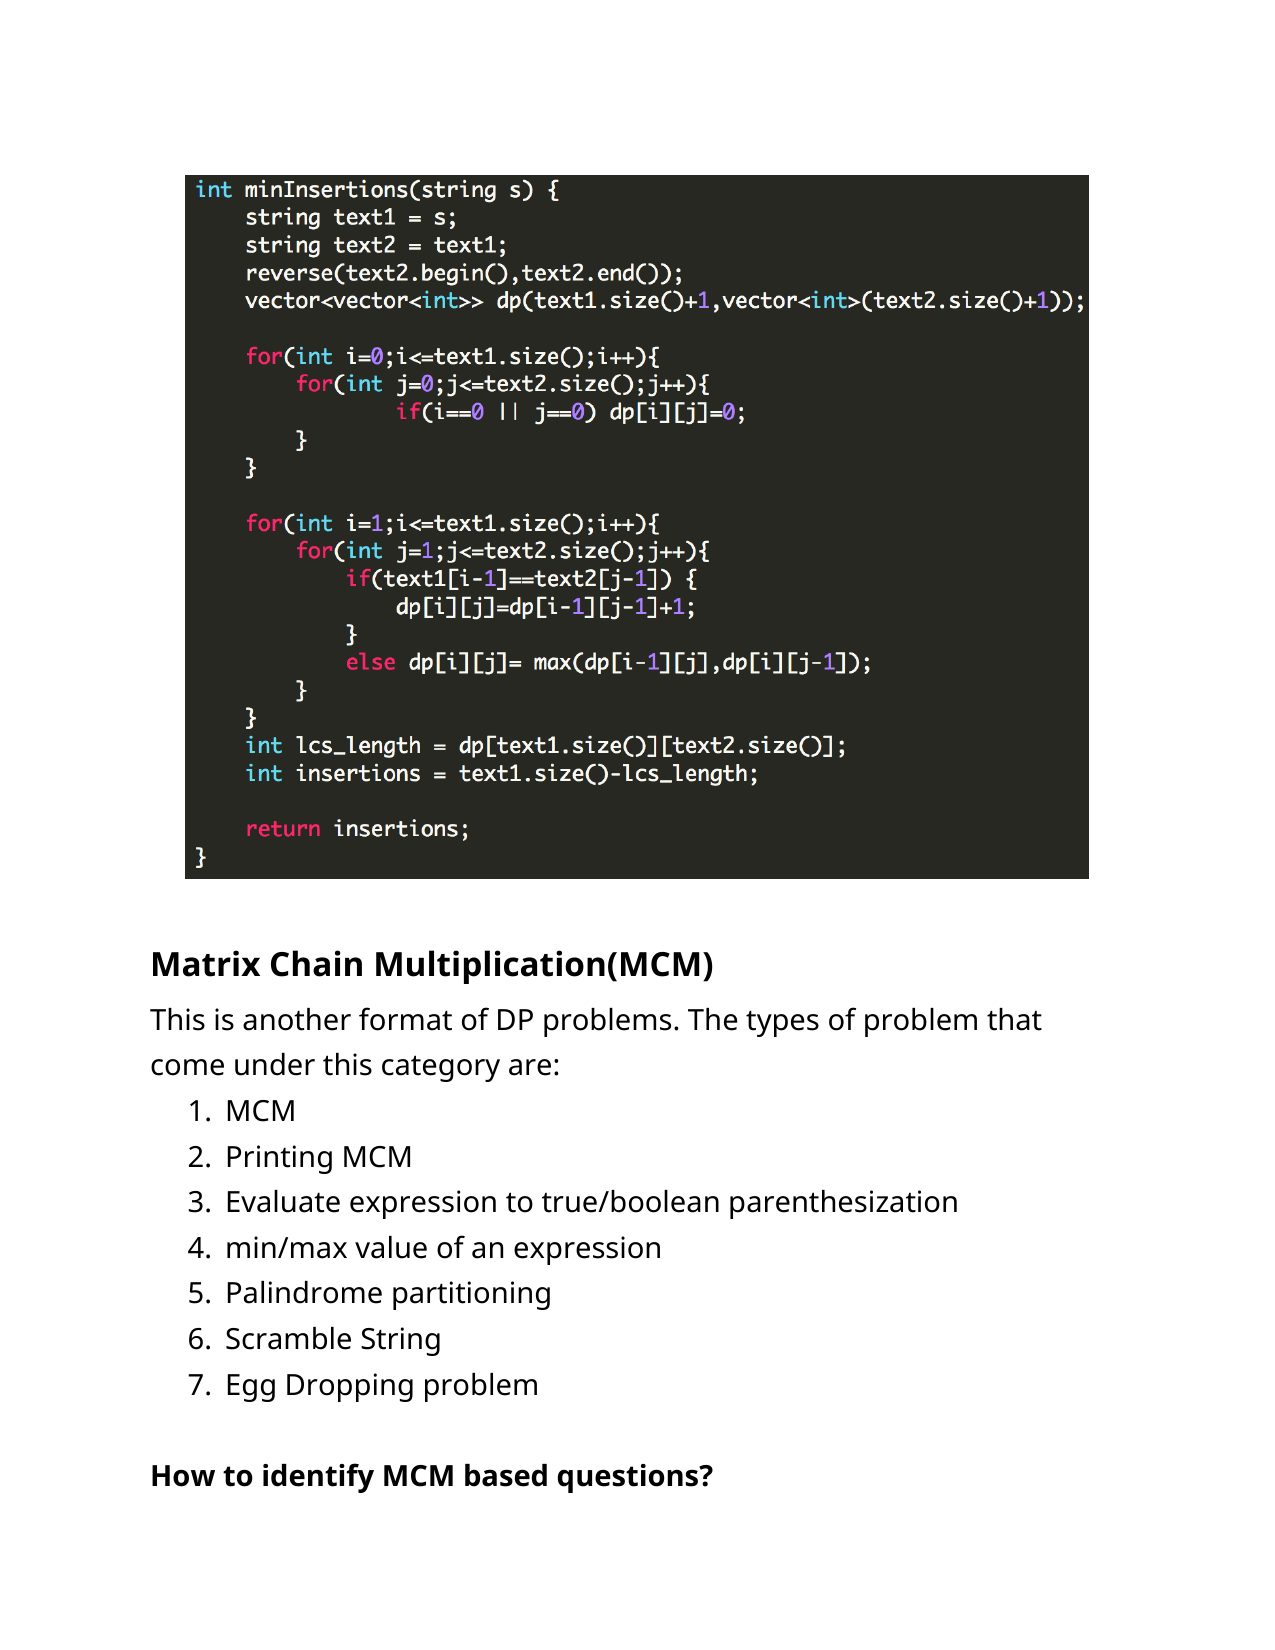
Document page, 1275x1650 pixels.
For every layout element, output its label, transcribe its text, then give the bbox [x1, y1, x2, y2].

list Printing MCM [187, 1136, 1125, 1176]
list min/max value of an expression [187, 1227, 1125, 1267]
picture [185, 175, 1089, 879]
list Egg Dropping problem [187, 1364, 1125, 1404]
text This is another format of DP problems. The types of problem that come under this category are: [150, 999, 1125, 1084]
text How to identify MCM based questions? [150, 1455, 1125, 1495]
list Palindrome partitioning [187, 1273, 1125, 1312]
list Evaluate expression to true/boolean parenthesization [187, 1182, 1125, 1221]
list MCM [187, 1090, 1125, 1130]
list Scramble String [187, 1318, 1125, 1358]
